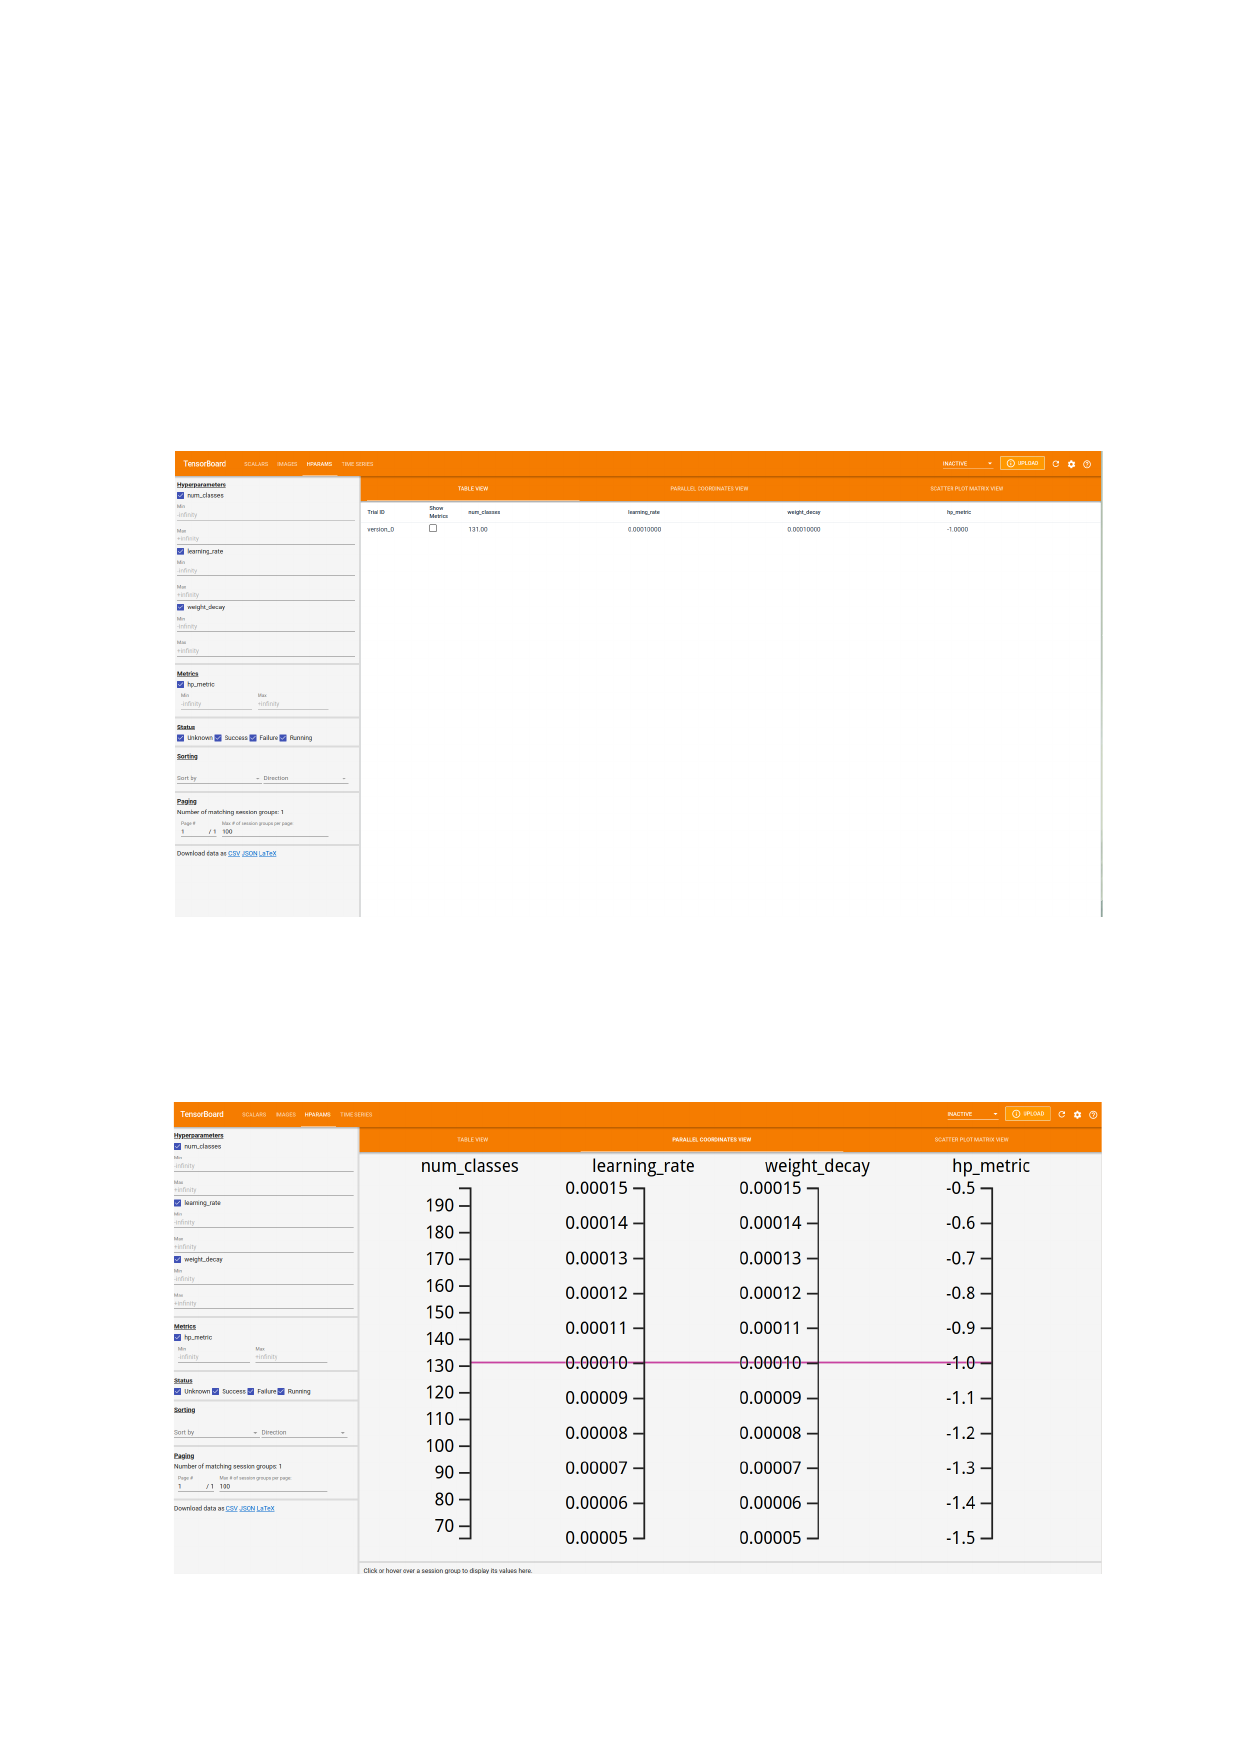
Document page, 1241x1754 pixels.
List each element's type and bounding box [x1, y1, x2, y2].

picture [175, 451, 1103, 917]
picture [173, 1102, 1102, 1574]
